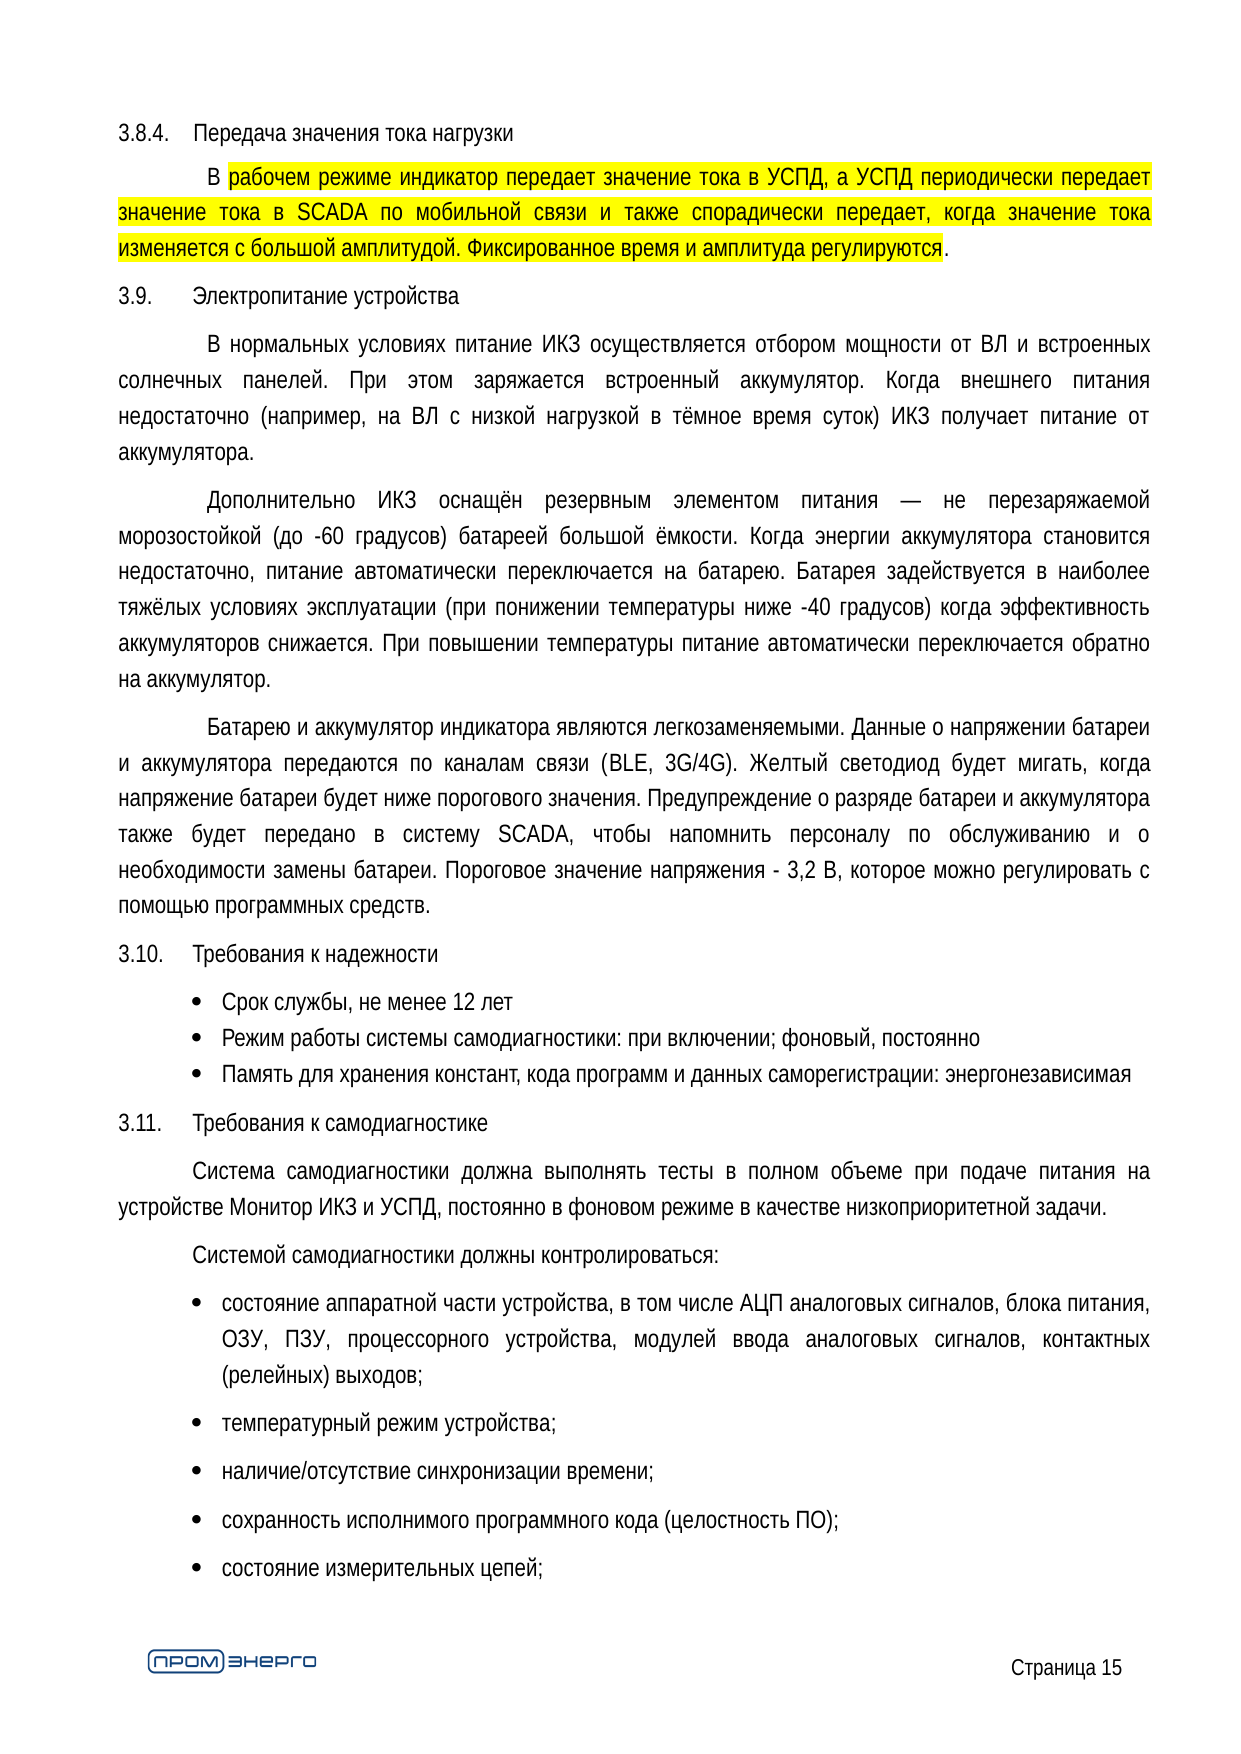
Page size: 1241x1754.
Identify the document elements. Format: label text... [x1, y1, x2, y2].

list Память для хранения констант, кода программ и данных саморегистрации: энергонезависимая [192, 1059, 1152, 1088]
list состояние измерительных цепей; [192, 1553, 1152, 1582]
text В рабочем режиме индикатор передает значение тока в УСПД, а УСПД периодически передает значение тока в SCADA по мобильной связи и также спорадически передает, когда значение тока изменяется с большой амплитудой. Фиксированное время и амплитуда регулируются. [118, 162, 1152, 197]
text Система самодиагностики должна выполнять тесты в полном объеме при подаче питания на устройстве Монитор ИКЗ и УСПД, постоянно в фоновом режиме в качестве низкоприоритетной задачи. [118, 1156, 1152, 1220]
list наличие/отсутствие синхронизации времени; [192, 1456, 1152, 1485]
list температурный режим устройства; [192, 1408, 1152, 1437]
subtitle Требования к надежности [118, 939, 1152, 967]
text Дополнительно ИКЗ оснащён резервным элементом питания — не перезаряжаемой морозостойкой (до -60 градусов) батареей большой ёмкости. Когда энергии аккумулятора становится недостаточно, питание автоматически переключается на батарею. Батарея задействуется в наиболее тяжёлых условиях эксплуатации (при понижении температуры ниже -40 градусов) когда эффективность аккумуляторов снижается. При повышении температуры питание автоматически переключается обратно на аккумулятор. [118, 485, 1152, 692]
text Батарею и аккумулятор индикатора являются легкозаменяемыми. Данные о напряжении батареи и аккумулятора передаются по каналам связи (BLE, 3G/4G). Желтый светодиод будет мигать, когда напряжение батареи будет ниже порогового значения. Предупреждение о разряде батареи и аккумулятора также будет передано в систему SCADA, чтобы напомнить персоналу по обслуживанию и о необходимости замены батареи. Пороговое значение напряжения - 3,2 В, которое можно регулировать с помощью программных средств. [118, 712, 1152, 919]
list Срок службы, не менее 12 лет [192, 987, 1152, 1016]
text В нормальных условиях питание ИКЗ осуществляется отбором мощности от ВЛ и встроенных солнечных панелей. При этом заряжается встроенный аккумулятор. Когда внешнего питания недостаточно (например, на ВЛ с низкой нагрузкой в тёмное время суток) ИКЗ получает питание от аккумулятора. [118, 329, 1152, 465]
subtitle Электропитание устройства [118, 281, 1152, 310]
text Системой самодиагностики должны контролироваться: [118, 1240, 1152, 1268]
subtitle Требования к самодиагностике [118, 1107, 1152, 1136]
list состояние аппаратной части устройства, в том числе АЦП аналоговых сигналов, блока питания, ОЗУ, ПЗУ, процессорного устройства, модулей ввода аналоговых сигналов, контактных (релейных) выходов; [192, 1288, 1152, 1388]
list Режим работы системы самодиагностики: при включении; фоновый, постоянно [192, 1023, 1152, 1052]
list сохранность исполнимого программного кода (целостность ПО); [192, 1505, 1152, 1534]
picture [147, 1645, 317, 1676]
subtitle Передача значения тока нагрузки [118, 118, 1152, 147]
text В рабочем режиме индикатор передает значение тока в УСПД, а УСПД периодически передает значение тока в SCADA по мобильной связи и также спорадически передает, когда значение тока изменяется с большой амплитудой. Фиксированное время и амплитуда регулируются. [118, 226, 1152, 262]
